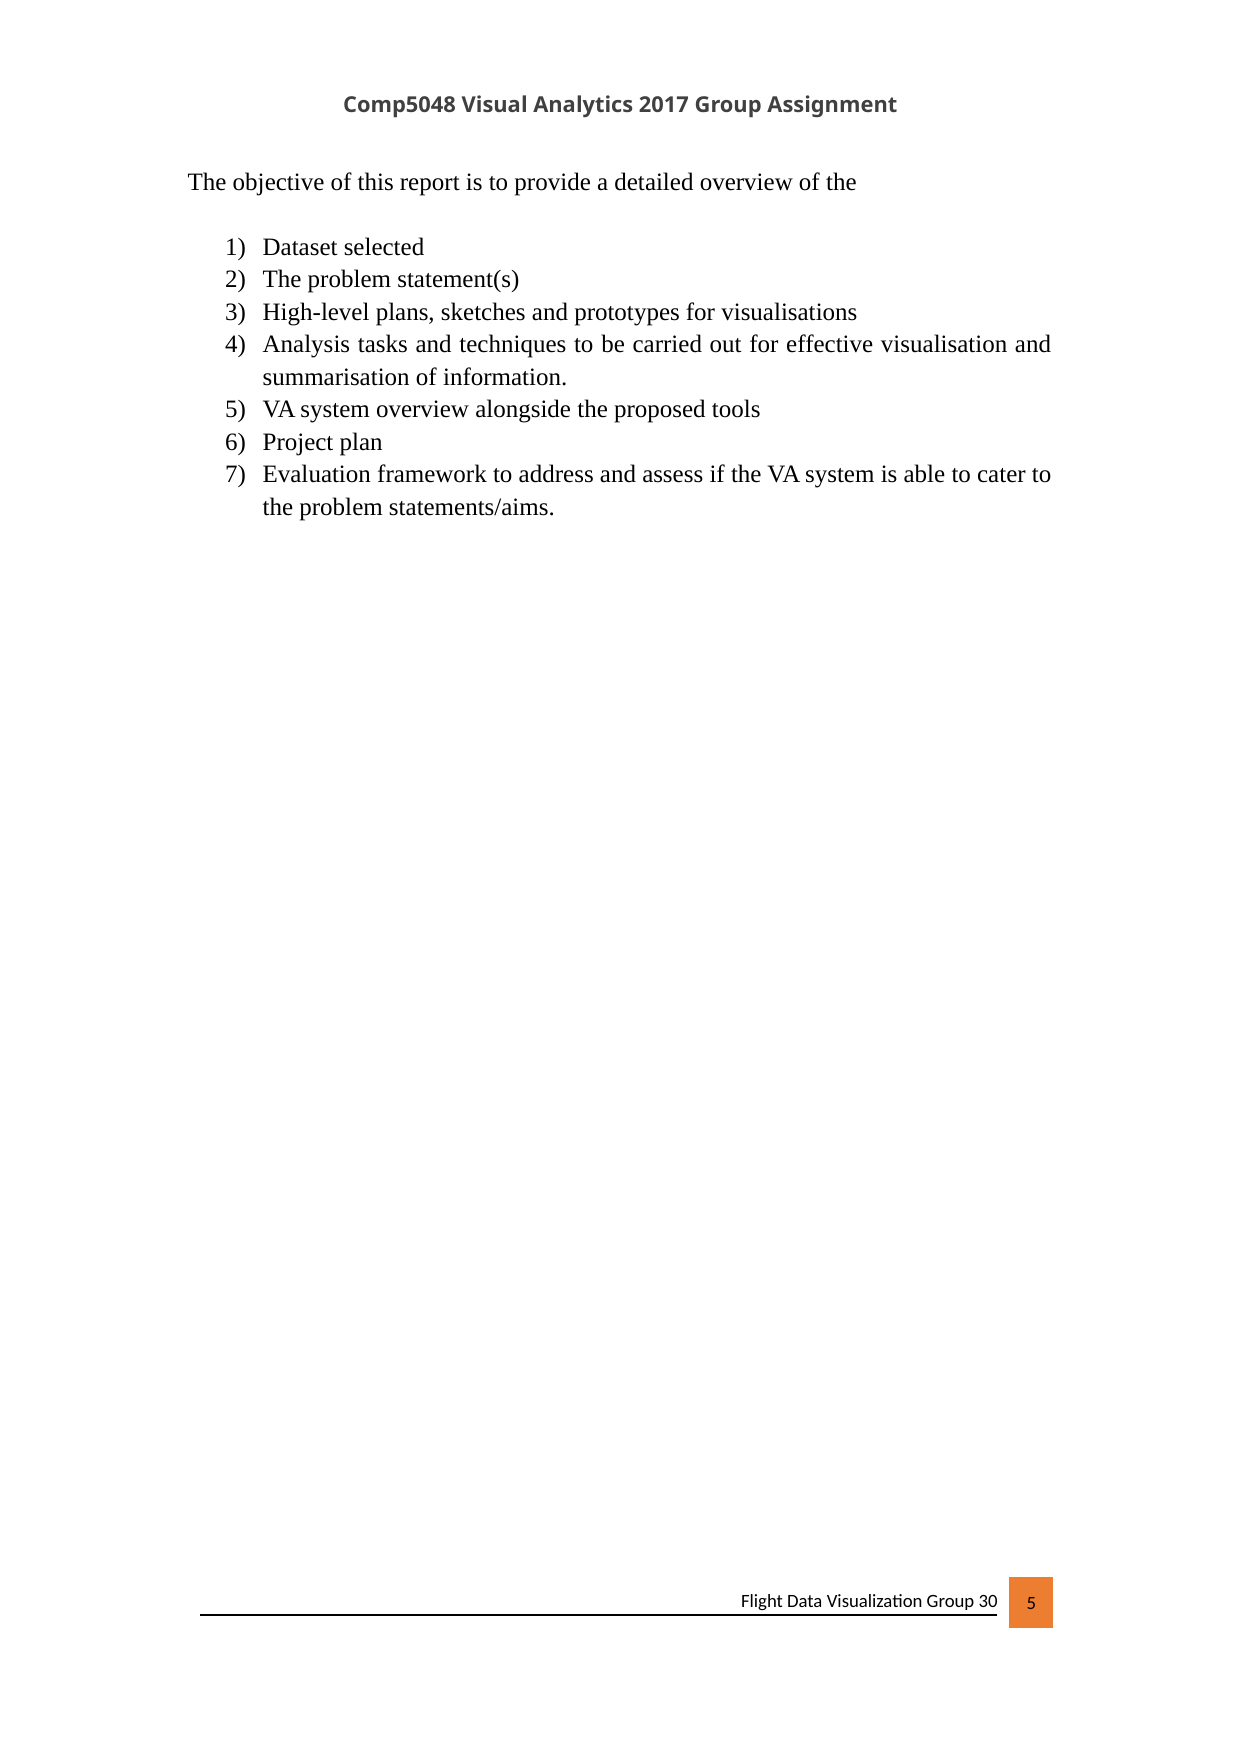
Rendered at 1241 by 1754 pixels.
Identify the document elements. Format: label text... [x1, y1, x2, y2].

text The objective of this report is to provide a detailed overview of the [187, 165, 1053, 197]
list VA system overview alongside the proposed tools [225, 392, 1053, 425]
list Dataset selected [225, 230, 1053, 262]
list High-level plans, sketches and prototypes for visualisations [225, 295, 1053, 327]
list Project plan [225, 425, 1053, 457]
list Evaluation framework to address and assess if the VA system is able to cater to the problem statements/aims. [225, 457, 1053, 522]
list The problem statement(s) [225, 262, 1053, 295]
list Analysis tasks and techniques to be carried out for effective visualisation and summarisation of information. [225, 327, 1053, 392]
